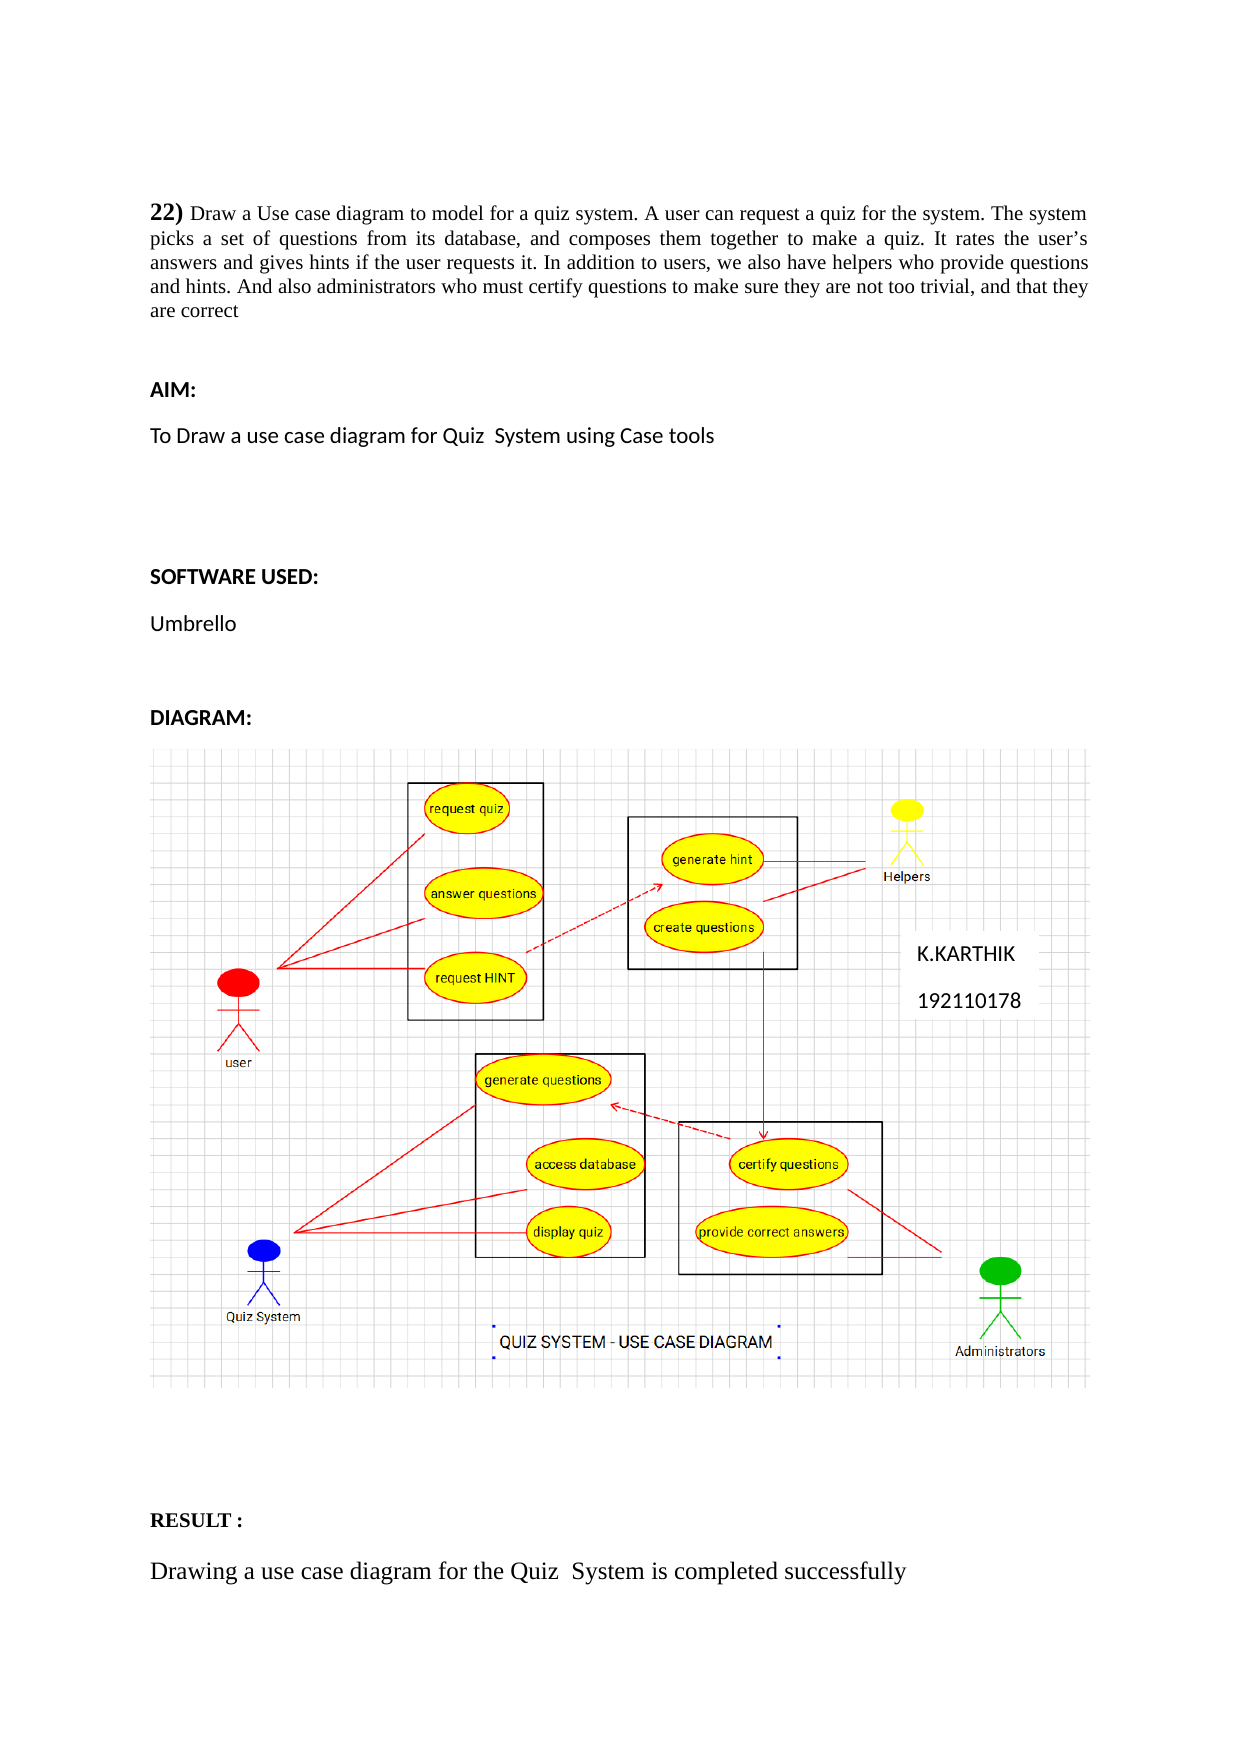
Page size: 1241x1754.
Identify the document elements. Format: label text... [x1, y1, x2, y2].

text SOFTWARE USED: [150, 562, 1090, 590]
text 22) Draw a Use case diagram to model for a quiz system. A user can request a quiz for the system. The system picks a set of questions from its database, and composes them together to make a quiz. It rates the user’s answers and gives hints if the user requests it. In addition to users, we also have helpers who provide questions and hints. And also administrators who must certify questions to make sure they are not too trivial, and that they are correct [150, 197, 1090, 322]
text AIM: [150, 375, 1090, 403]
text Umbrello [150, 609, 1090, 637]
text To Draw a use case diagram for Quiz System using Case tools [150, 422, 1090, 449]
picture [150, 749, 1091, 1388]
text DIAGRAM: [150, 703, 1090, 731]
text RESULT : [150, 1508, 1090, 1532]
text Drawing a use case diagram for the Quiz System is completed successfully [150, 1556, 1090, 1584]
